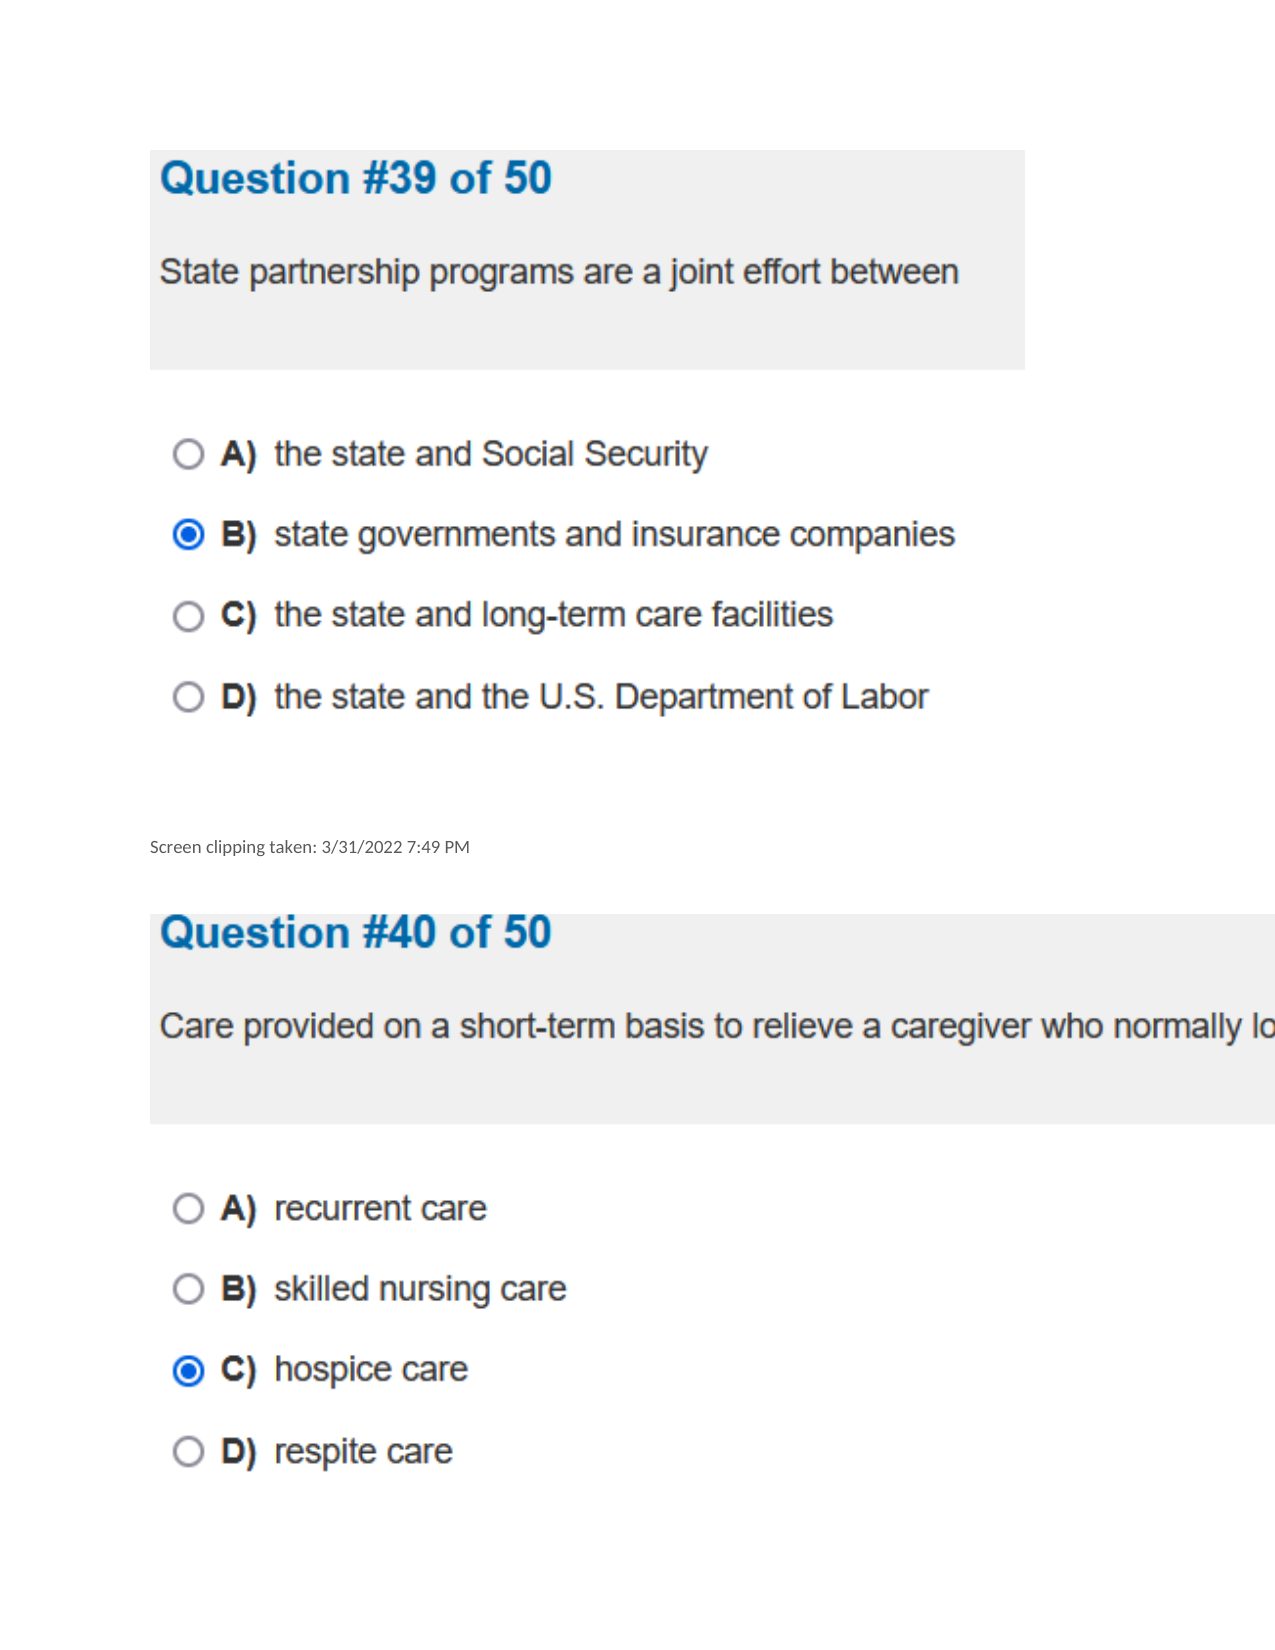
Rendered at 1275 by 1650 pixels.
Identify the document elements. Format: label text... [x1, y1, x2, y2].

picture [150, 150, 1025, 762]
picture [150, 914, 1275, 1499]
text Screen clipping taken: 3/31/2022 7:49 PM [150, 835, 1125, 858]
